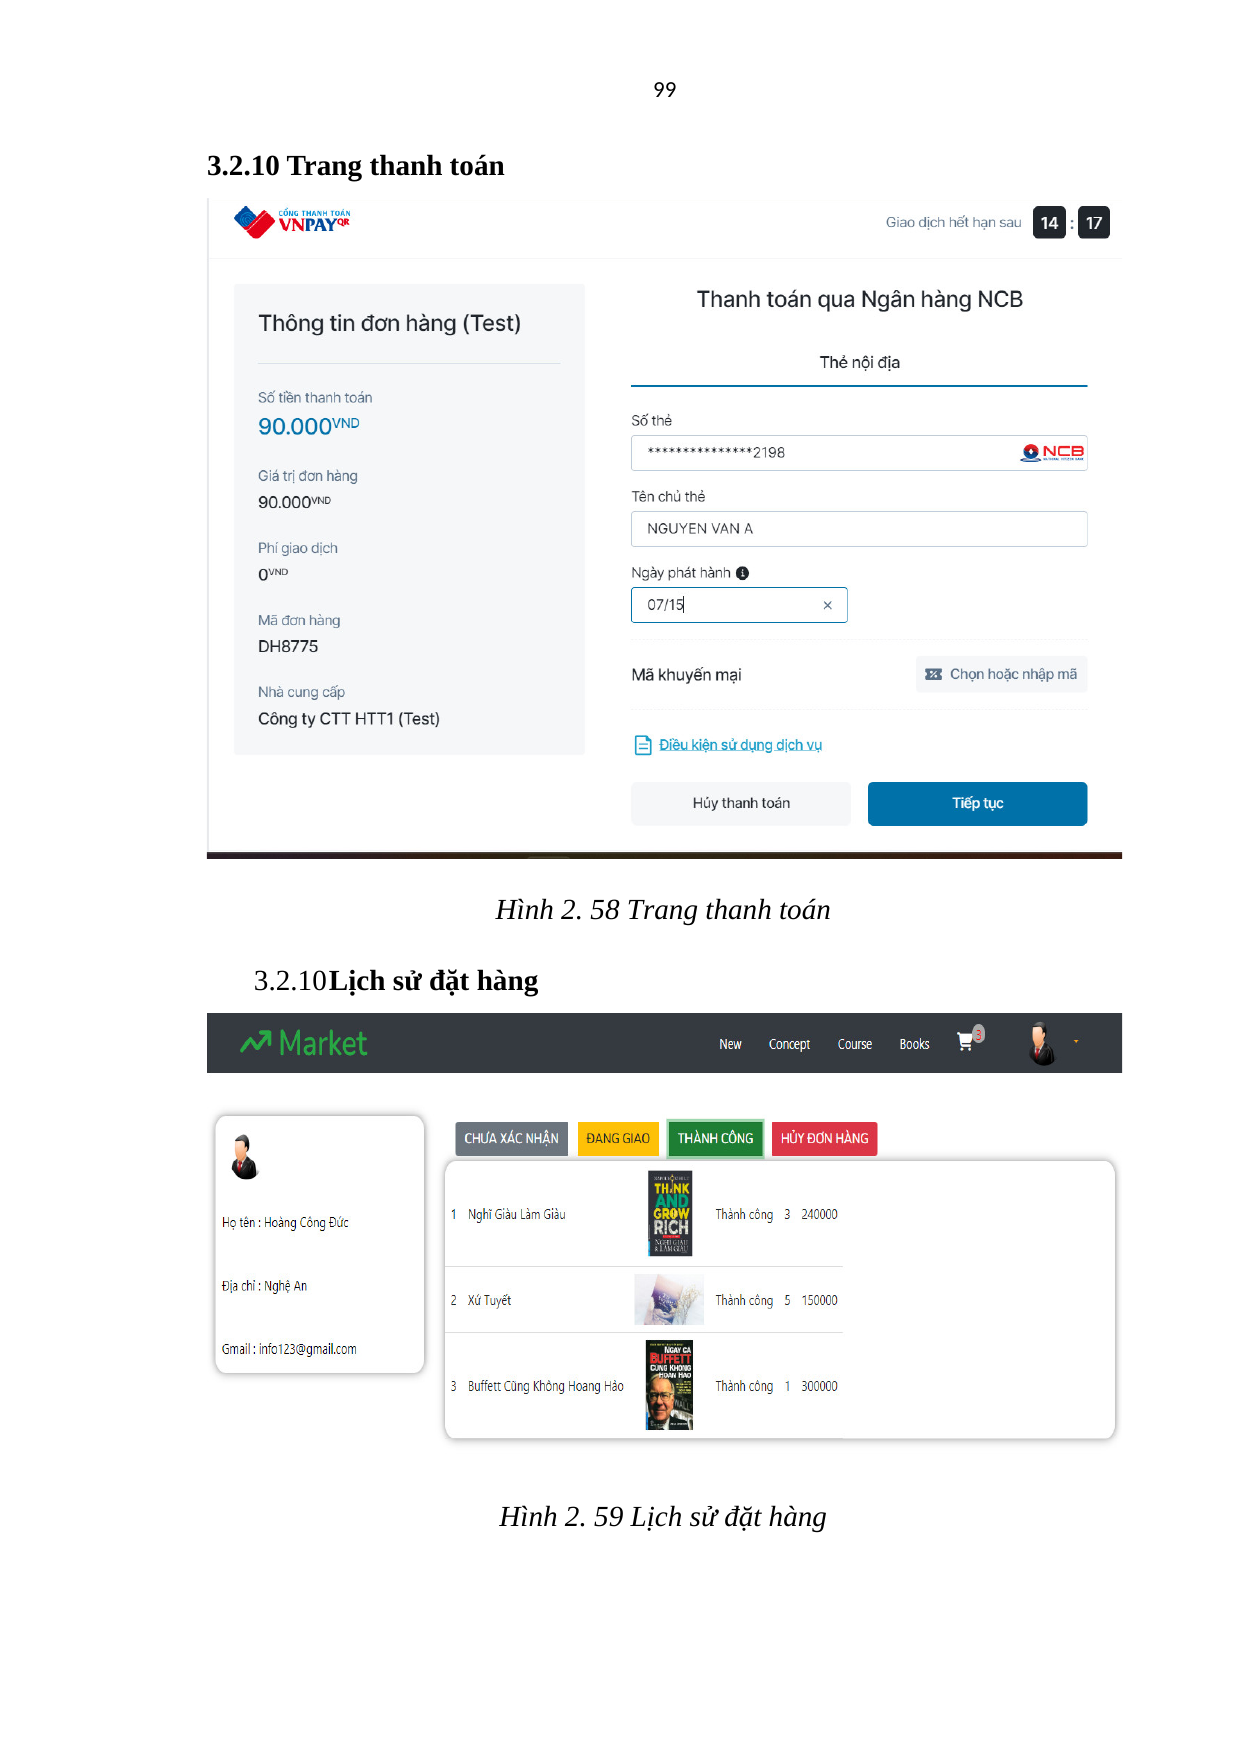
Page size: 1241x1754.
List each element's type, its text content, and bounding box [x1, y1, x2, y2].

subtitle 3.2.10 Trang thanh toán [207, 148, 1122, 181]
text Hình 2. 59 Lịch sử đặt hàng [207, 1499, 1122, 1533]
picture [206, 198, 1123, 859]
picture [206, 1013, 1123, 1466]
text Hình 2. 58 Trang thanh toán [207, 892, 1122, 926]
subtitle Lịch sử đặt hàng [254, 963, 1122, 997]
